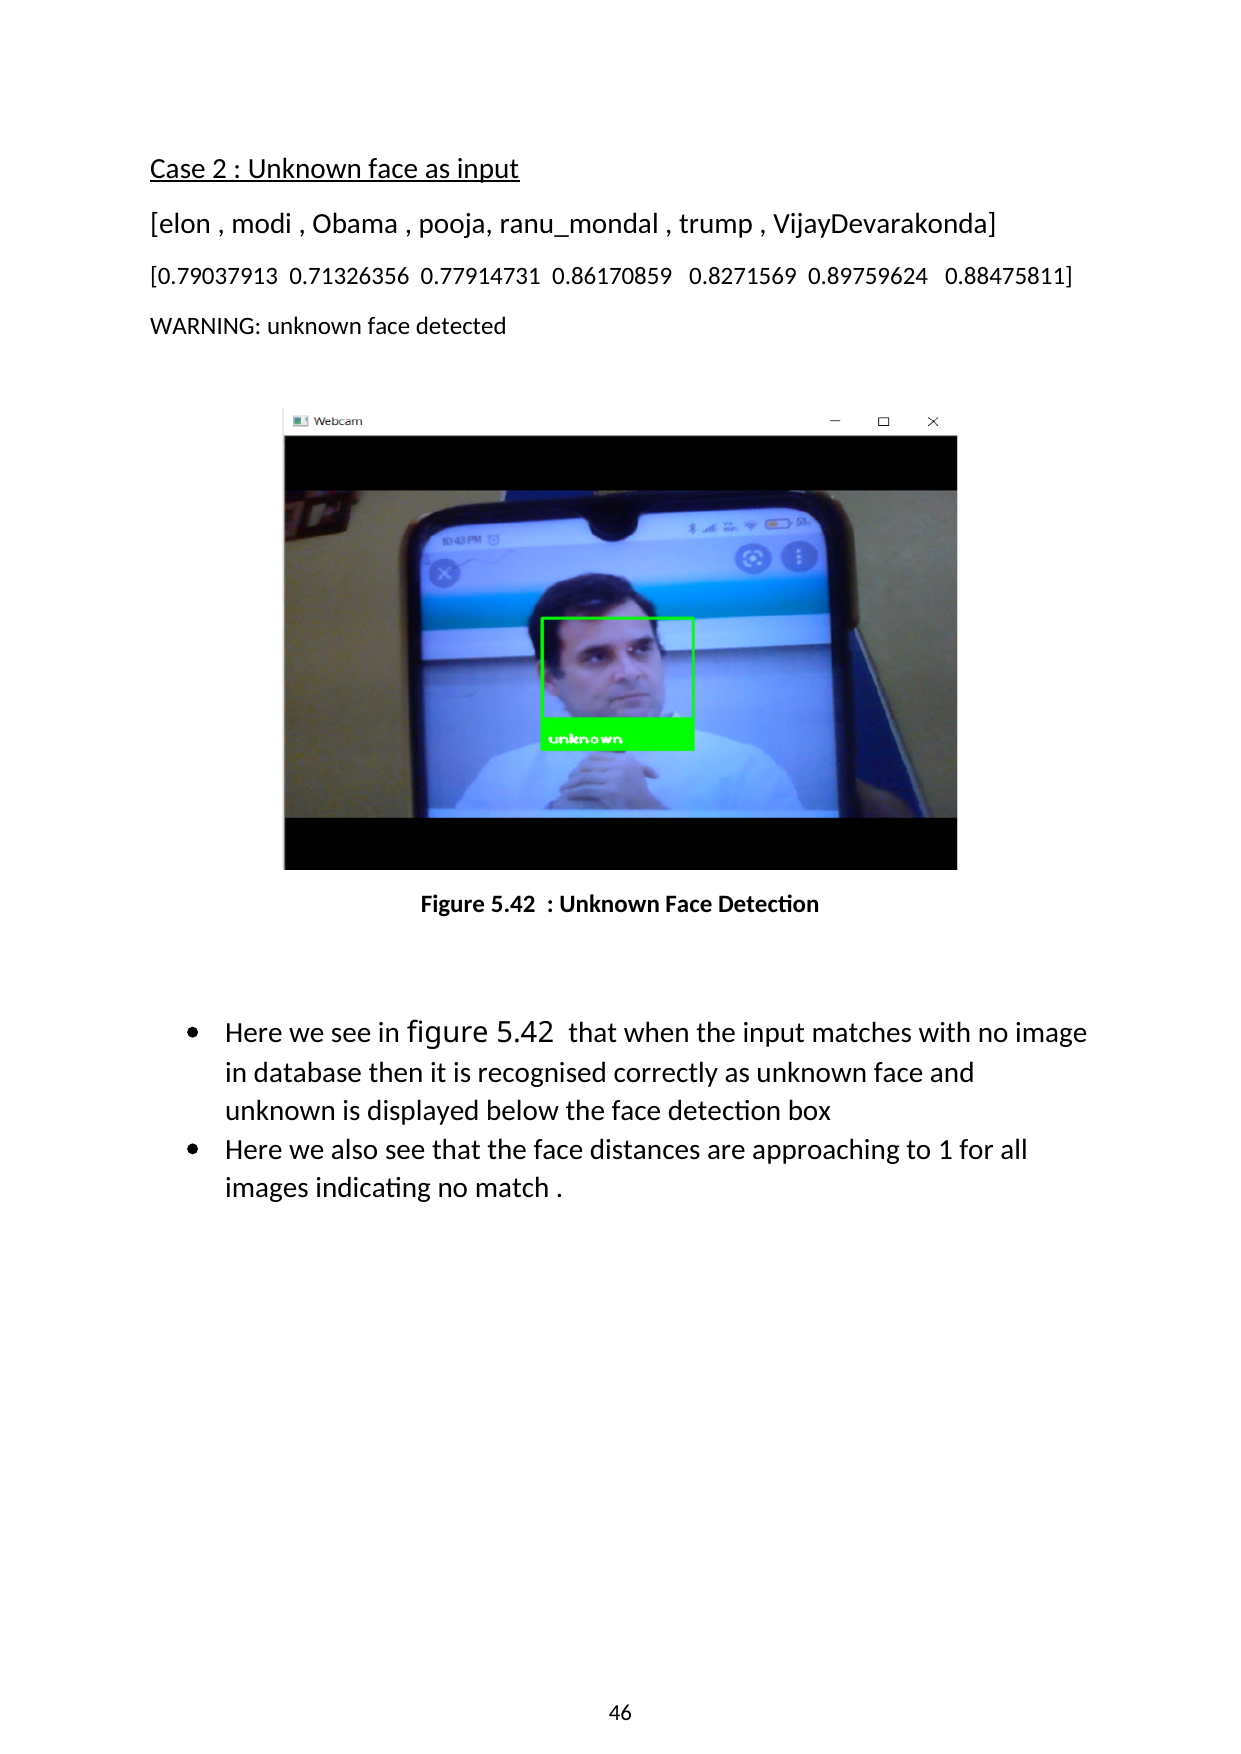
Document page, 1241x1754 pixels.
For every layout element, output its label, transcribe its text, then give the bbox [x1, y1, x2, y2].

picture [282, 408, 958, 870]
text [elon , modi , Obama , pooja, ranu_mondal , trump , VijayDevarakonda] [150, 205, 1090, 241]
text Figure 5.42 : Unknown Face Detection [150, 888, 1090, 918]
list Here we also see that the face distances are approaching to 1 for all images indicating no match . [187, 1131, 1090, 1205]
text WARNING: unknown face detected [150, 310, 1090, 340]
text [0.79037913 0.71326356 0.77914731 0.86170859 0.8271569 0.89759624 0.88475811] [150, 260, 1090, 291]
list Here we see in figure 5.42 that when the input matches with no image in database then it is recognised correctly as unknown face and unknown is displayed below the face detection box [187, 1011, 1090, 1128]
text Case 2 : Unknown face as input [150, 150, 1090, 186]
